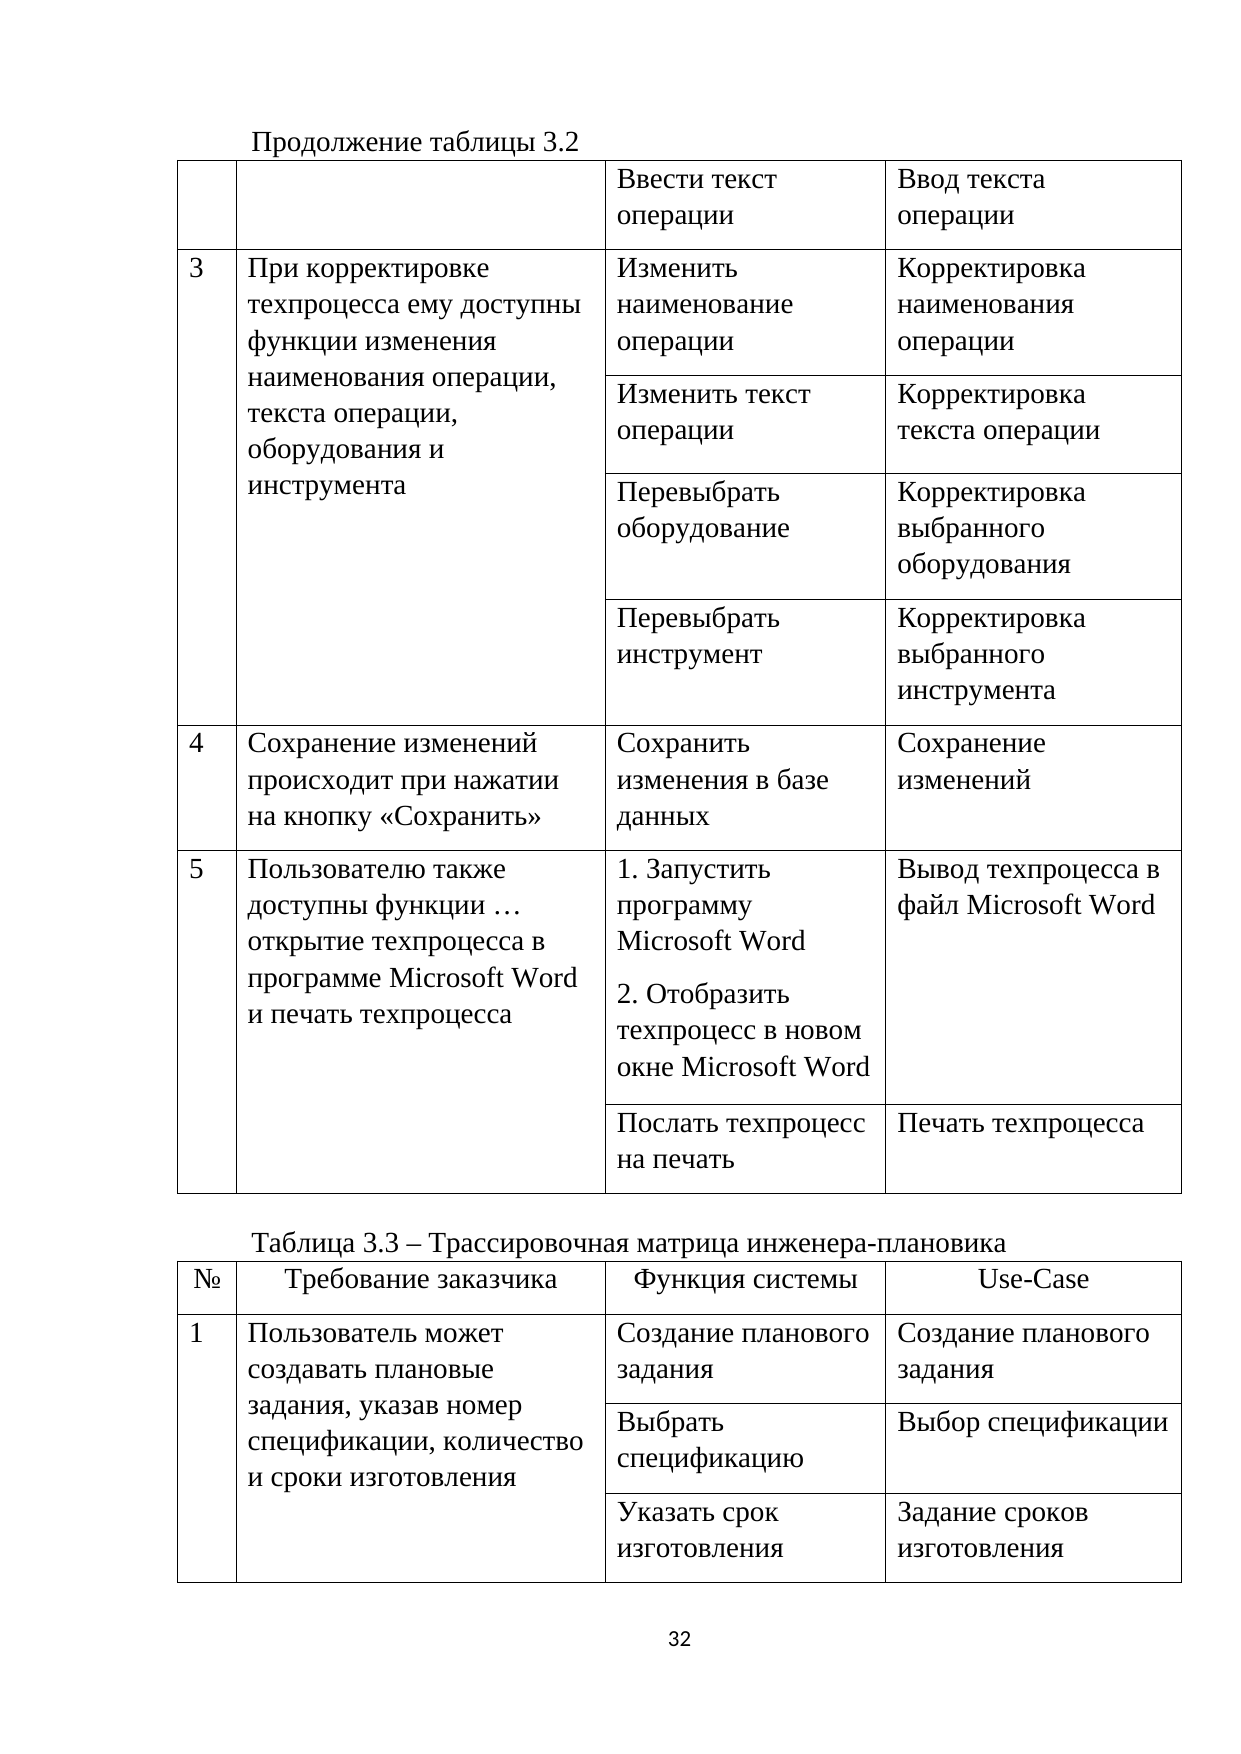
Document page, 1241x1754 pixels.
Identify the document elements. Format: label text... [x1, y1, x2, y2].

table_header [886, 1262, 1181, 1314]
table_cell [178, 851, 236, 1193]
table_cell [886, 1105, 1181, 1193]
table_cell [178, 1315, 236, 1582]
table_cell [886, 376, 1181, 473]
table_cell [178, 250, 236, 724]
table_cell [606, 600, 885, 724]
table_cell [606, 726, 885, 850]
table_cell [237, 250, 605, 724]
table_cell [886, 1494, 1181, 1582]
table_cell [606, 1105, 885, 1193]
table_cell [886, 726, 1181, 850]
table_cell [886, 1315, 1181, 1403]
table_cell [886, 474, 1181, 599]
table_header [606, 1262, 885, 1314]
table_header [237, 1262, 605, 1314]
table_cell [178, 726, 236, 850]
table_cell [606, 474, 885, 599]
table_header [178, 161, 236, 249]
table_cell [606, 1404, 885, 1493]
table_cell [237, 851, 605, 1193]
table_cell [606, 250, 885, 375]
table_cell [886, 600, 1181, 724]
text Продолжение таблицы 3.2 [177, 118, 1181, 160]
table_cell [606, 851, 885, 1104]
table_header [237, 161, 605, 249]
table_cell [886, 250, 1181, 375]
text Таблица 3.3 – Трассировочная матрица инженера-плановика [177, 1219, 1181, 1261]
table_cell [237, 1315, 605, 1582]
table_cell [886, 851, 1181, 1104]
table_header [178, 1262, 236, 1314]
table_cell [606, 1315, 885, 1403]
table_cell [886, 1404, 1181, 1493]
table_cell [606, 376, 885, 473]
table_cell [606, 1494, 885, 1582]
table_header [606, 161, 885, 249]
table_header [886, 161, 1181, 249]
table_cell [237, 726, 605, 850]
